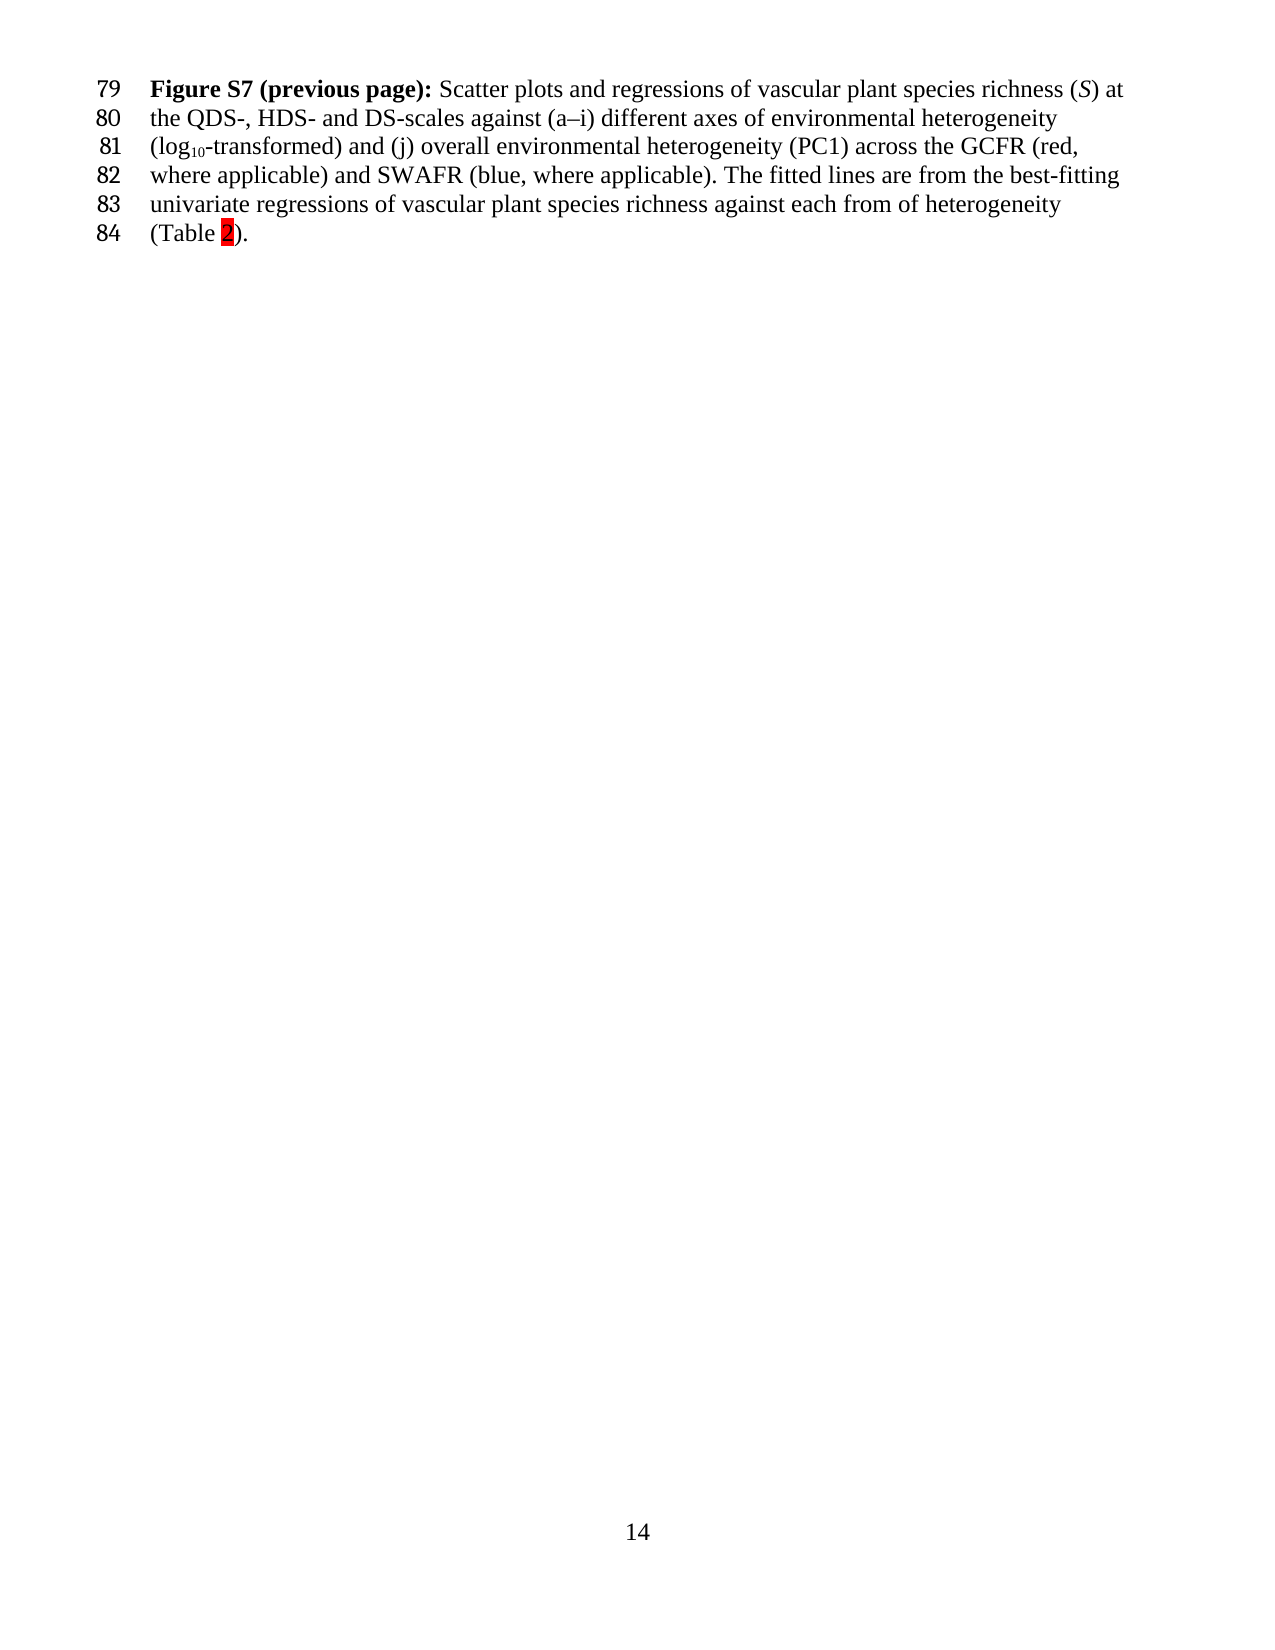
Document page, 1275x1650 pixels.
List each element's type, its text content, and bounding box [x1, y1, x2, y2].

text Figure S7 (previous page): Scatter plots and regressions of vascular plant species richness (S) at the QDS-, HDS- and DS-scales against (a–i) different axes of environmental heterogeneity (log10-transformed) and (j) overall environmental heterogeneity (PC1) across the GCFR (red, where applicable) and SWAFR (blue, where applicable). The fitted lines are from the best-fitting univariate regressions of vascular plant species richness against each from of heterogeneity (Table 2). [150, 74, 1125, 246]
